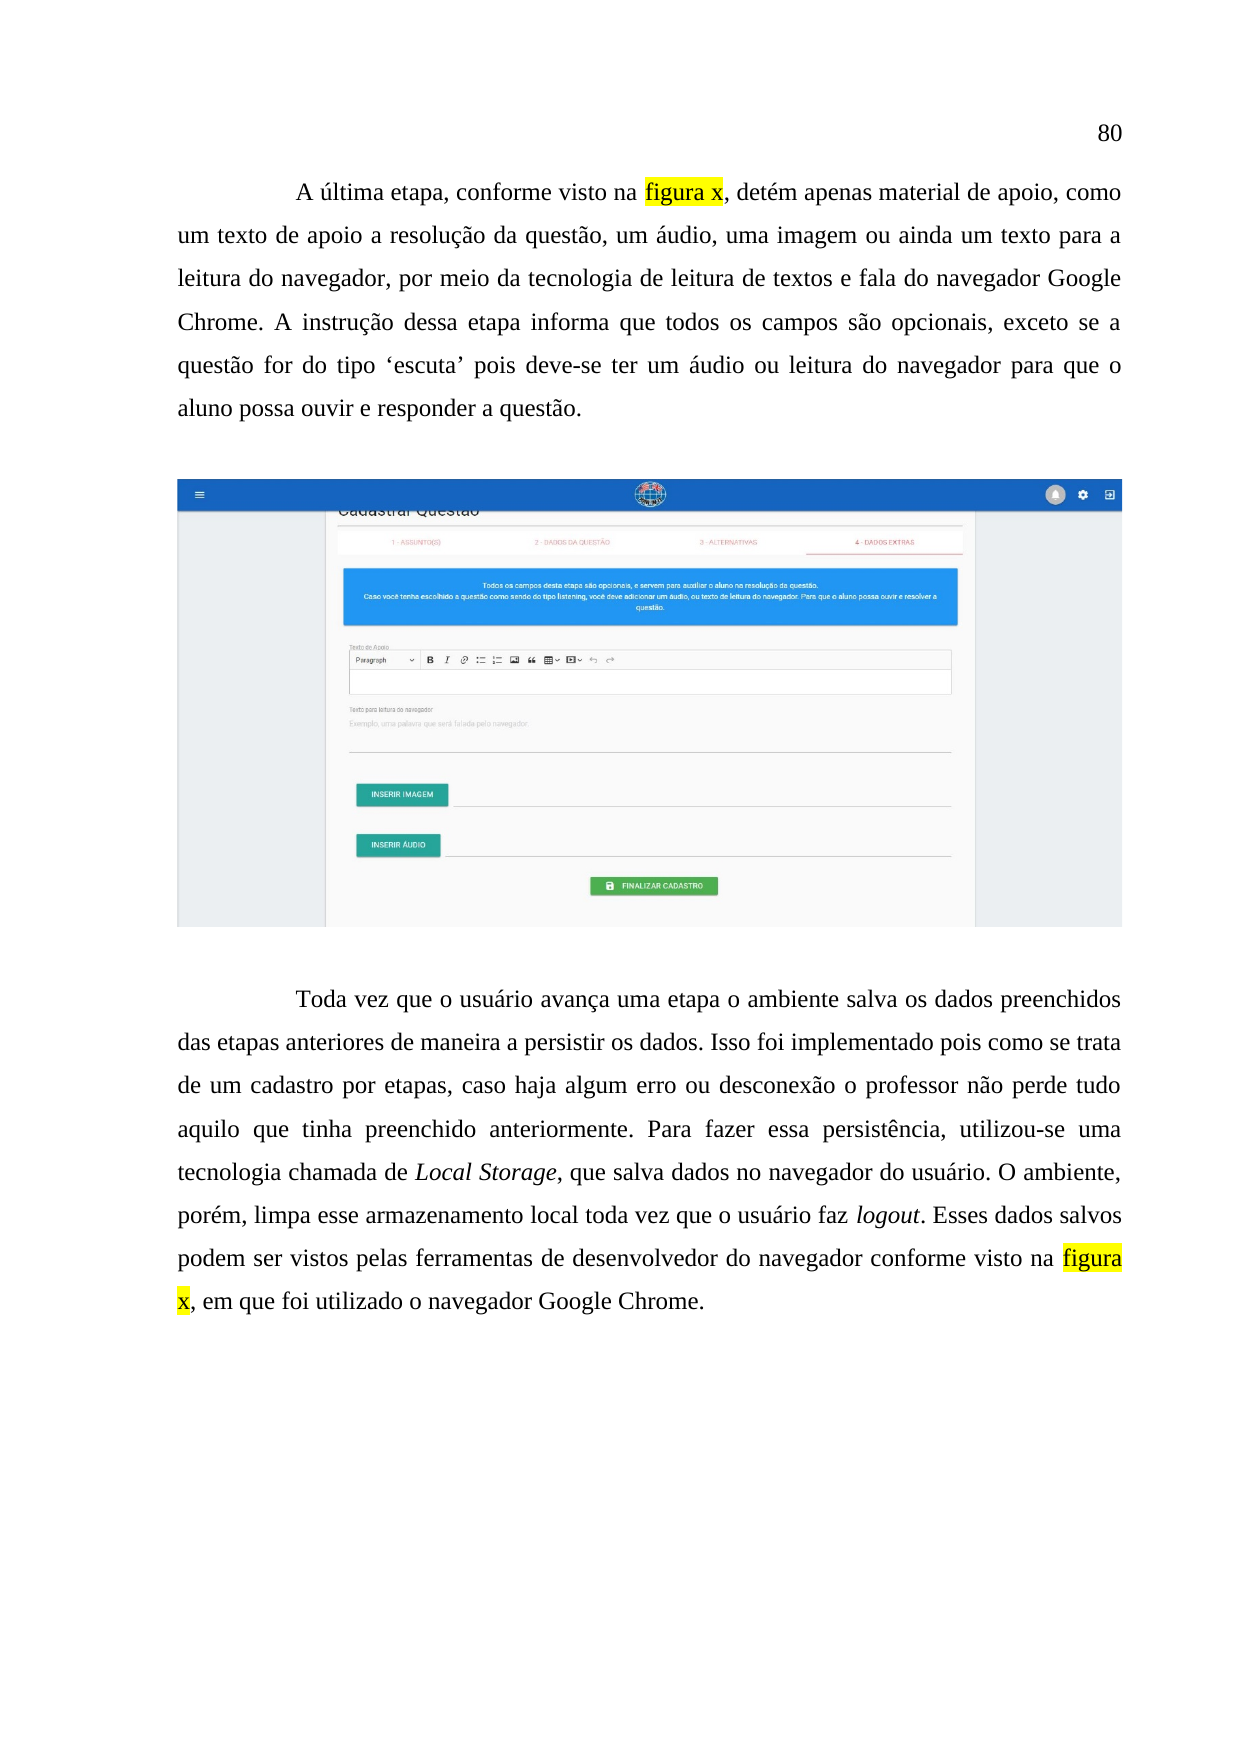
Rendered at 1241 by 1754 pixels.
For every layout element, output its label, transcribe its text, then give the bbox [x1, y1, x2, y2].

picture [177, 479, 1123, 927]
text A última etapa, conforme visto na figura x, detém apenas material de apoio, como um texto de apoio a resolução da questão, um áudio, uma imagem ou ainda um texto para a leitura do navegador, por meio da tecnologia de leitura de textos e fala do navegador Google Chrome. A instrução dessa etapa informa que todos os campos são opcionais, exceto se a questão for do tipo ‘escuta’ pois deve-se ter um áudio ou leitura do navegador para que o aluno possa ouvir e responder a questão. [177, 177, 1122, 422]
text Toda vez que o usuário avança uma etapa o ambiente salva os dados preenchidos das etapas anteriores de maneira a persistir os dados. Isso foi implementado pois como se trata de um cadastro por etapas, caso haja algum erro ou desconexão o professor não perde tudo aquilo que tinha preenchido anteriormente. Para fazer essa persistência, utilizou-se uma tecnologia chamada de Local Storage, que salva dados no navegador do usuário. O ambiente, porém, limpa esse armazenamento local toda vez que o usuário faz logout. Esses dados salvos podem ser vistos pelas ferramentas de desenvolvedor do navegador conforme visto na figura x, em que foi utilizado o navegador Google Chrome. [177, 984, 1122, 1315]
